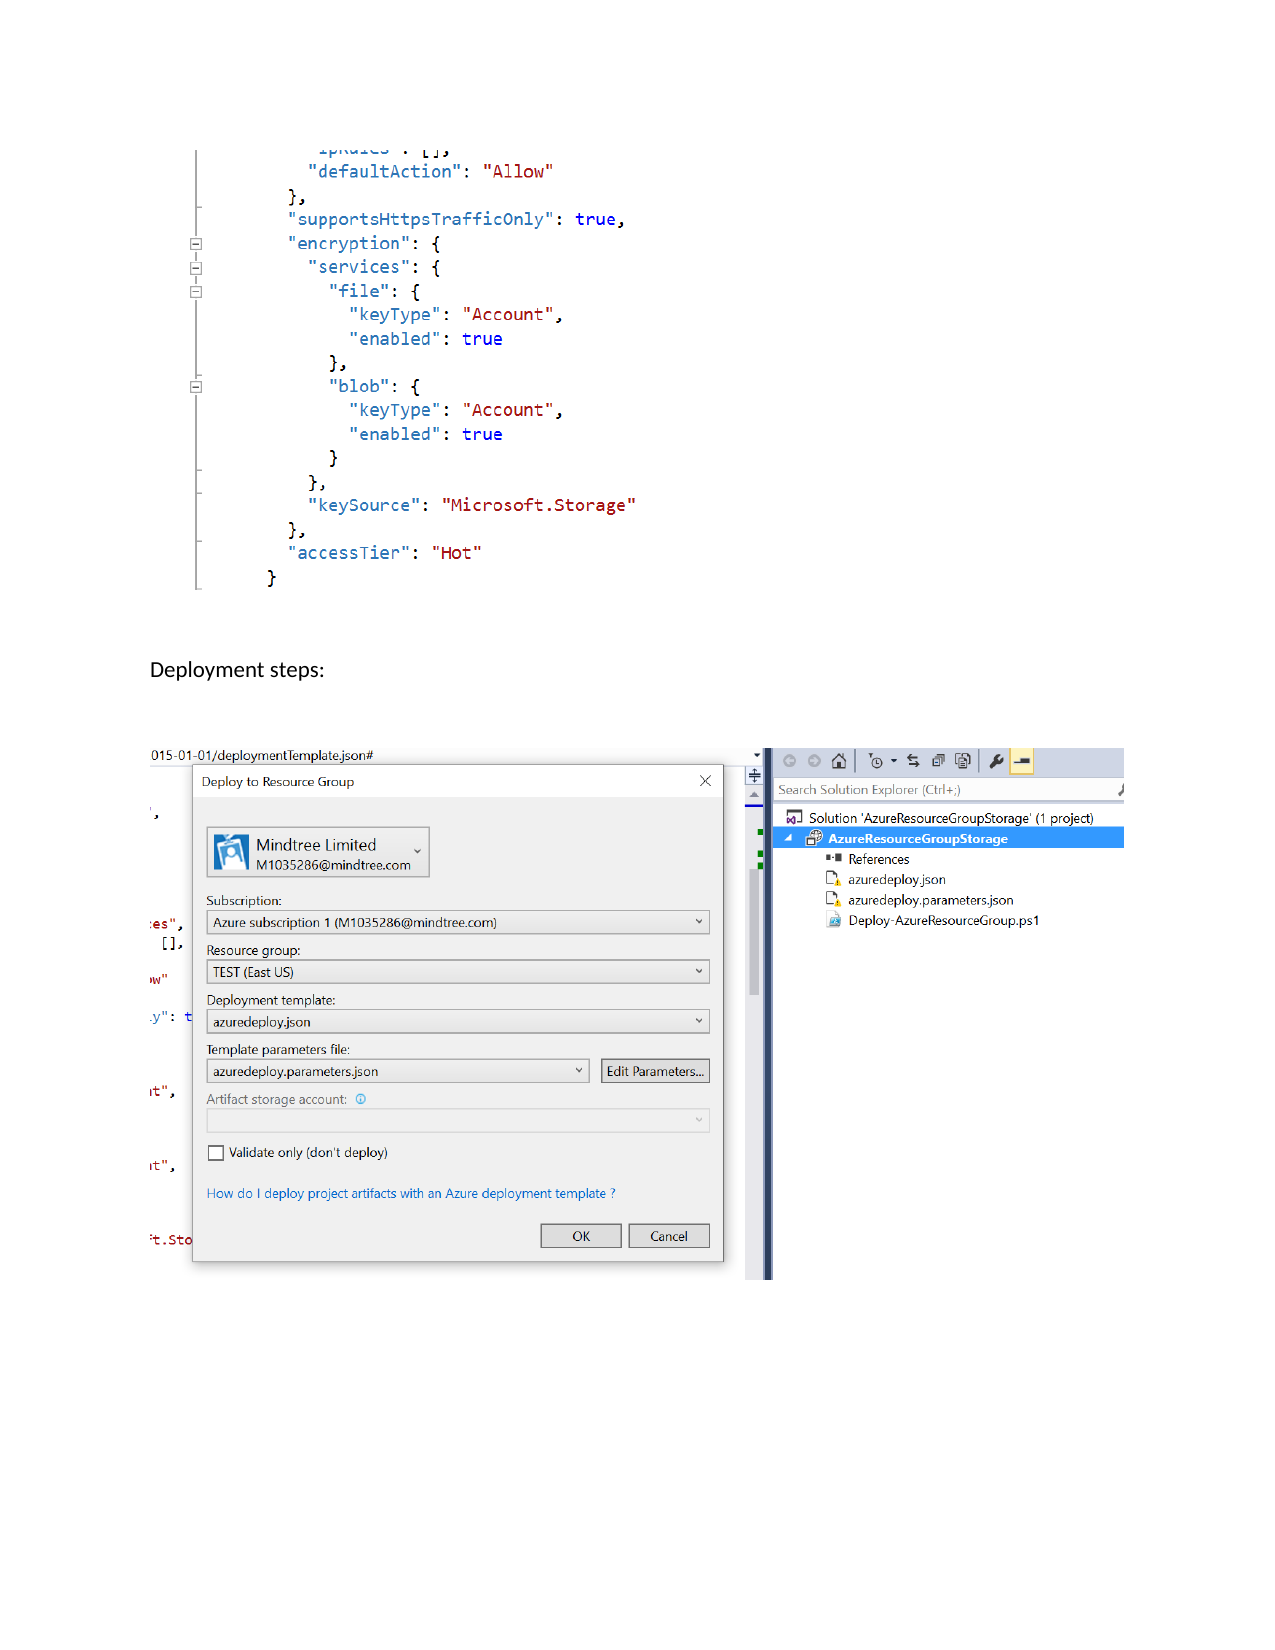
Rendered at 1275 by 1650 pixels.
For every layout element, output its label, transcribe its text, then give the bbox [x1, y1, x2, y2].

picture [150, 150, 1125, 590]
picture [150, 748, 1124, 1280]
text Deployment steps: [150, 655, 1125, 683]
